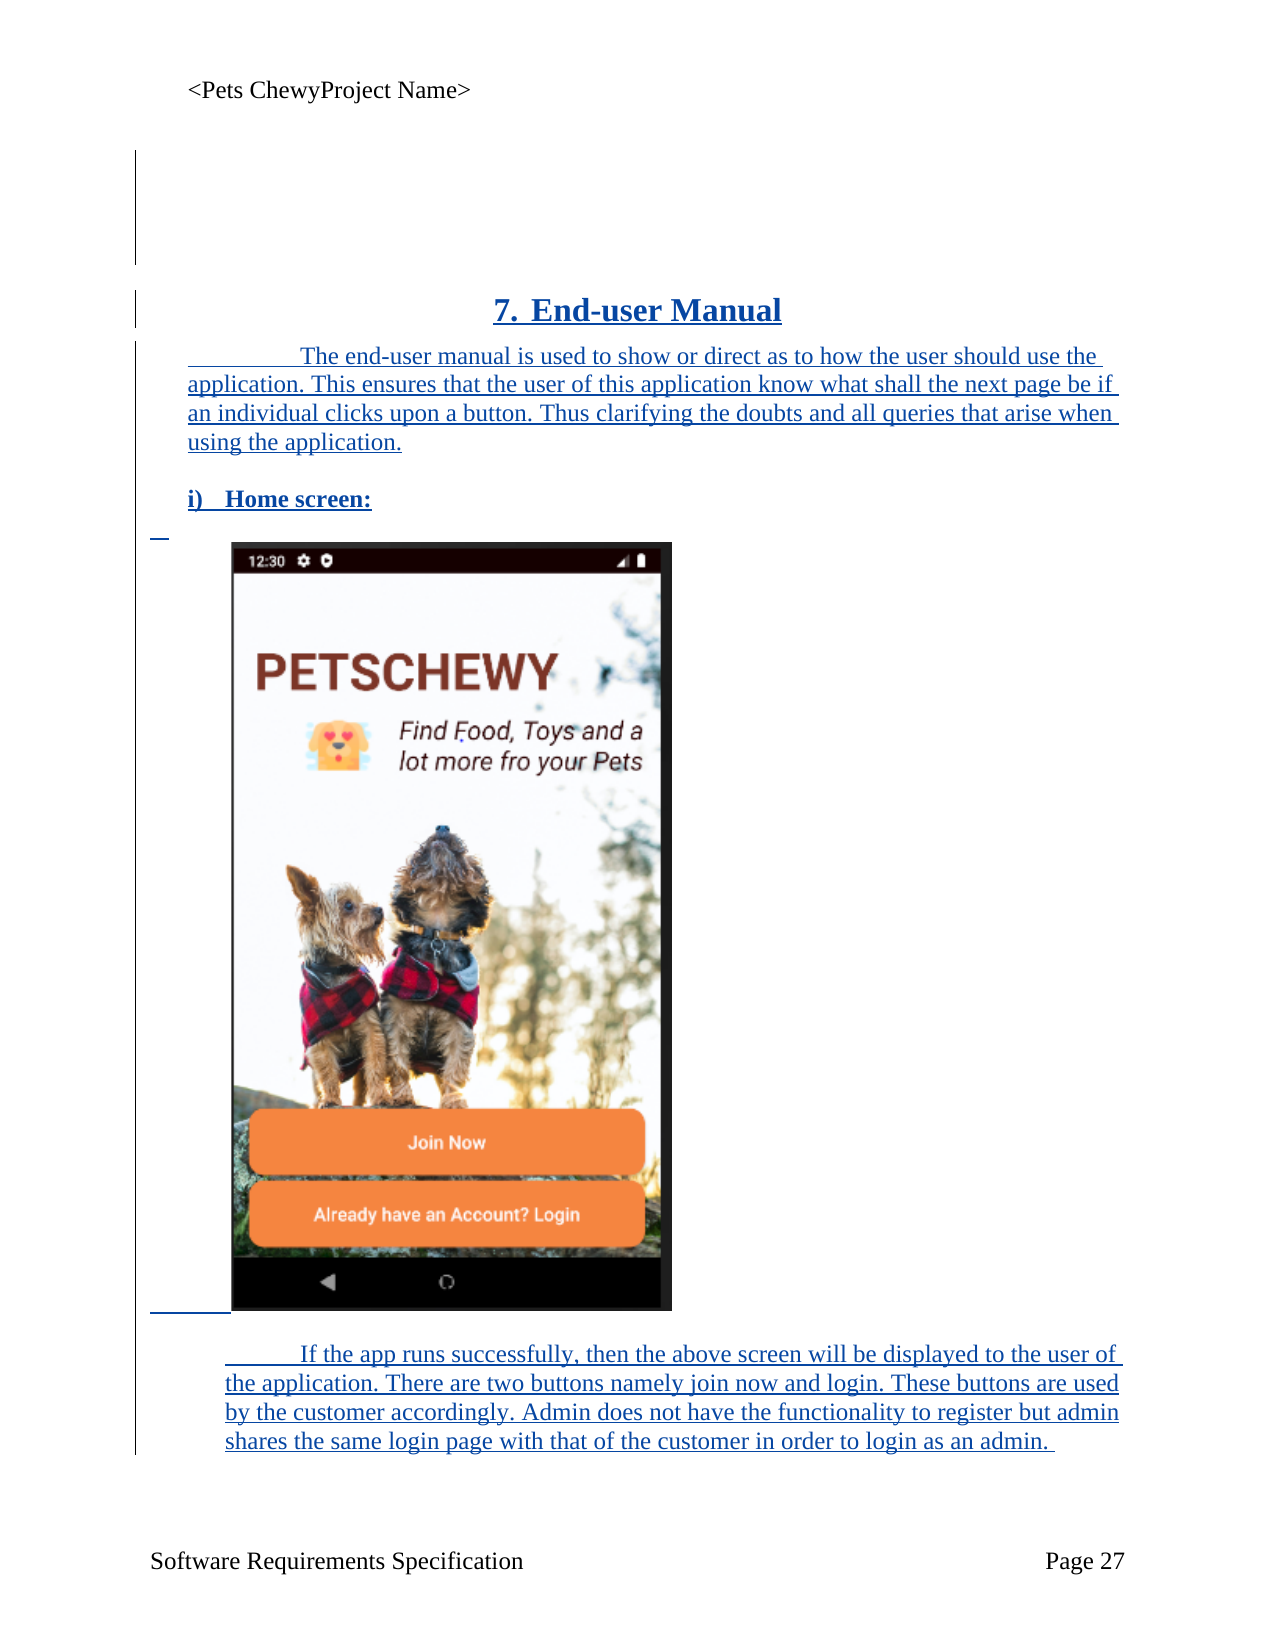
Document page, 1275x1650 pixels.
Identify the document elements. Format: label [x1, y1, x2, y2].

picture [231, 542, 672, 1311]
